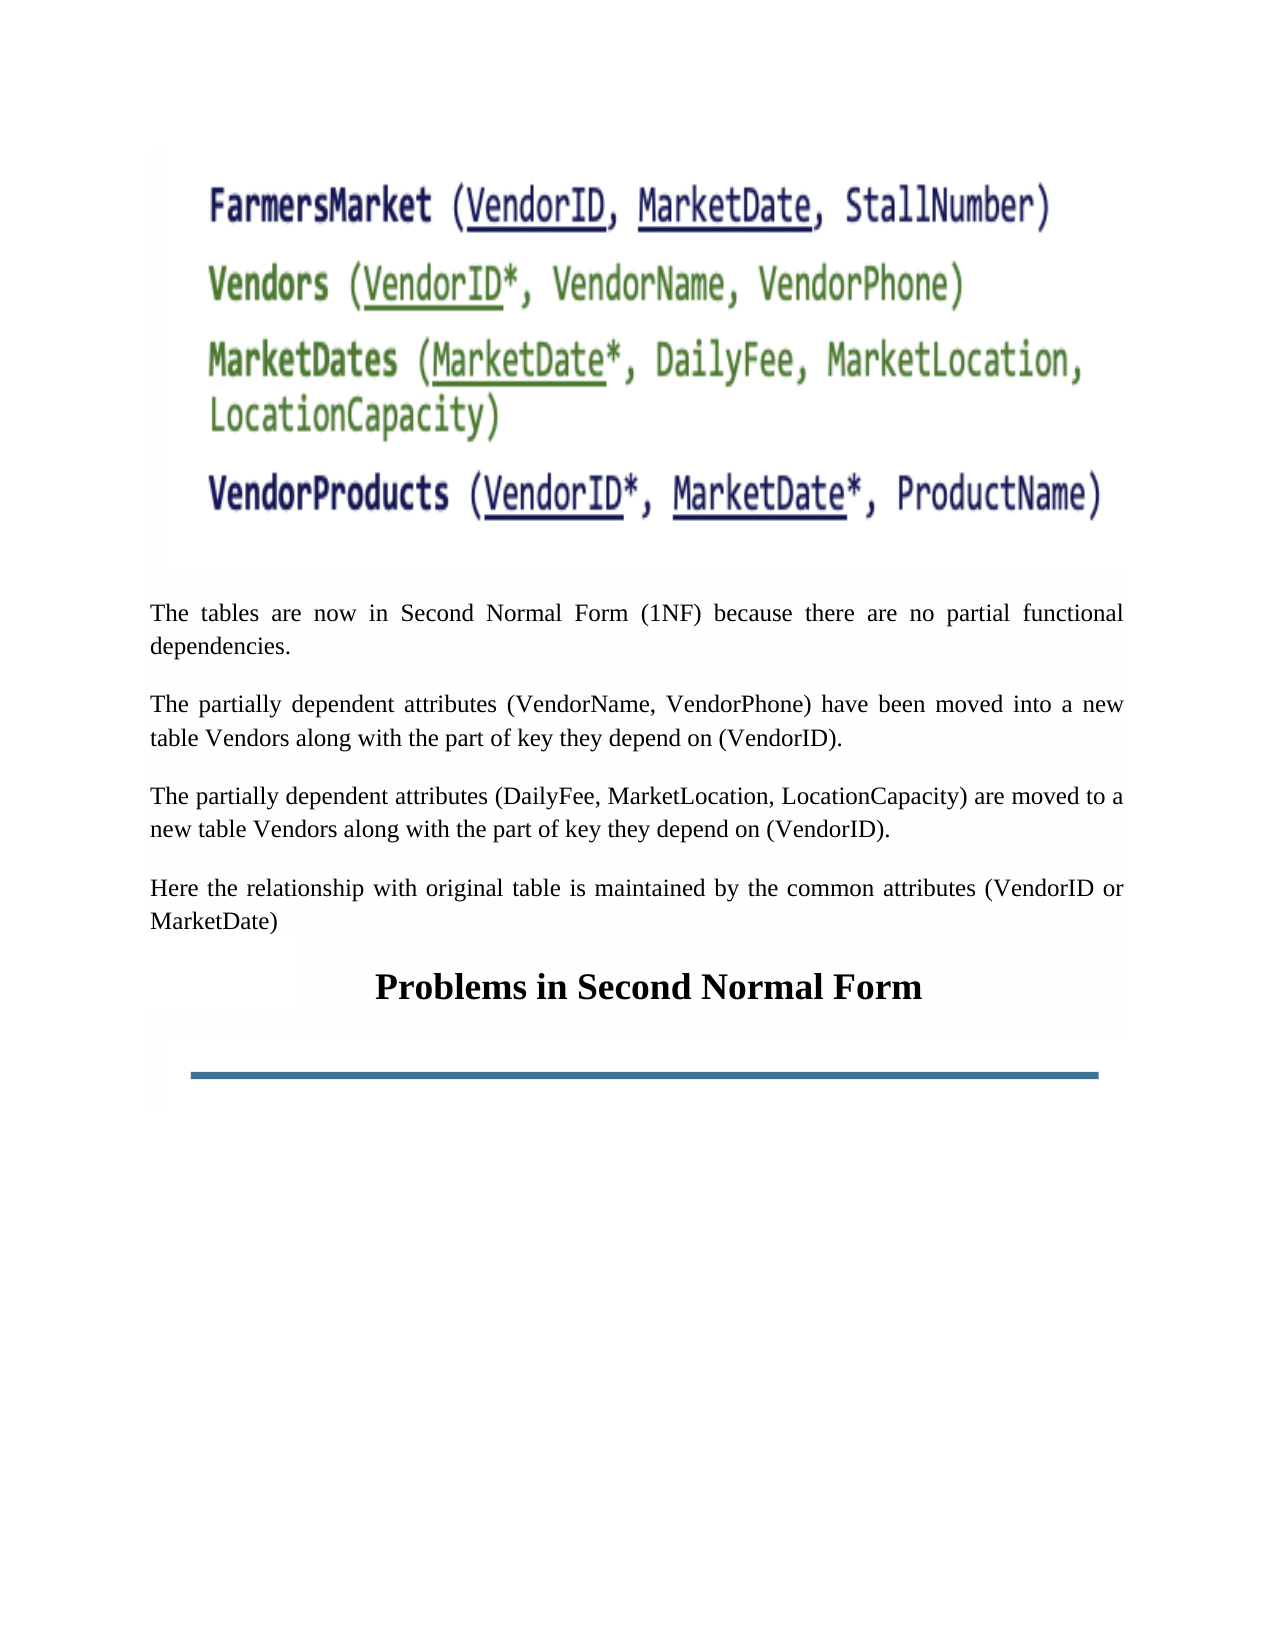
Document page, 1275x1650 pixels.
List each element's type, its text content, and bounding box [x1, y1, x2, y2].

text Problems in Second Normal Form [300, 964, 1125, 1007]
text The partially dependent attributes (DailyFee, MarketLocation, LocationCapacity) are moved to a new table Vendors along with the part of key they depend on (VendorID). [150, 781, 1125, 843]
text The tables are now in Second Normal Form (1NF) because there are no partial functional dependencies. [150, 598, 1125, 660]
text Here the relationship with original table is maintained by the common attributes (VendorID or MarketDate) [150, 873, 1125, 935]
text The partially dependent attributes (VendorName, VendorPhone) have been moved into a new table Vendors along with the part of key they depend on (VendorID). [150, 689, 1125, 751]
